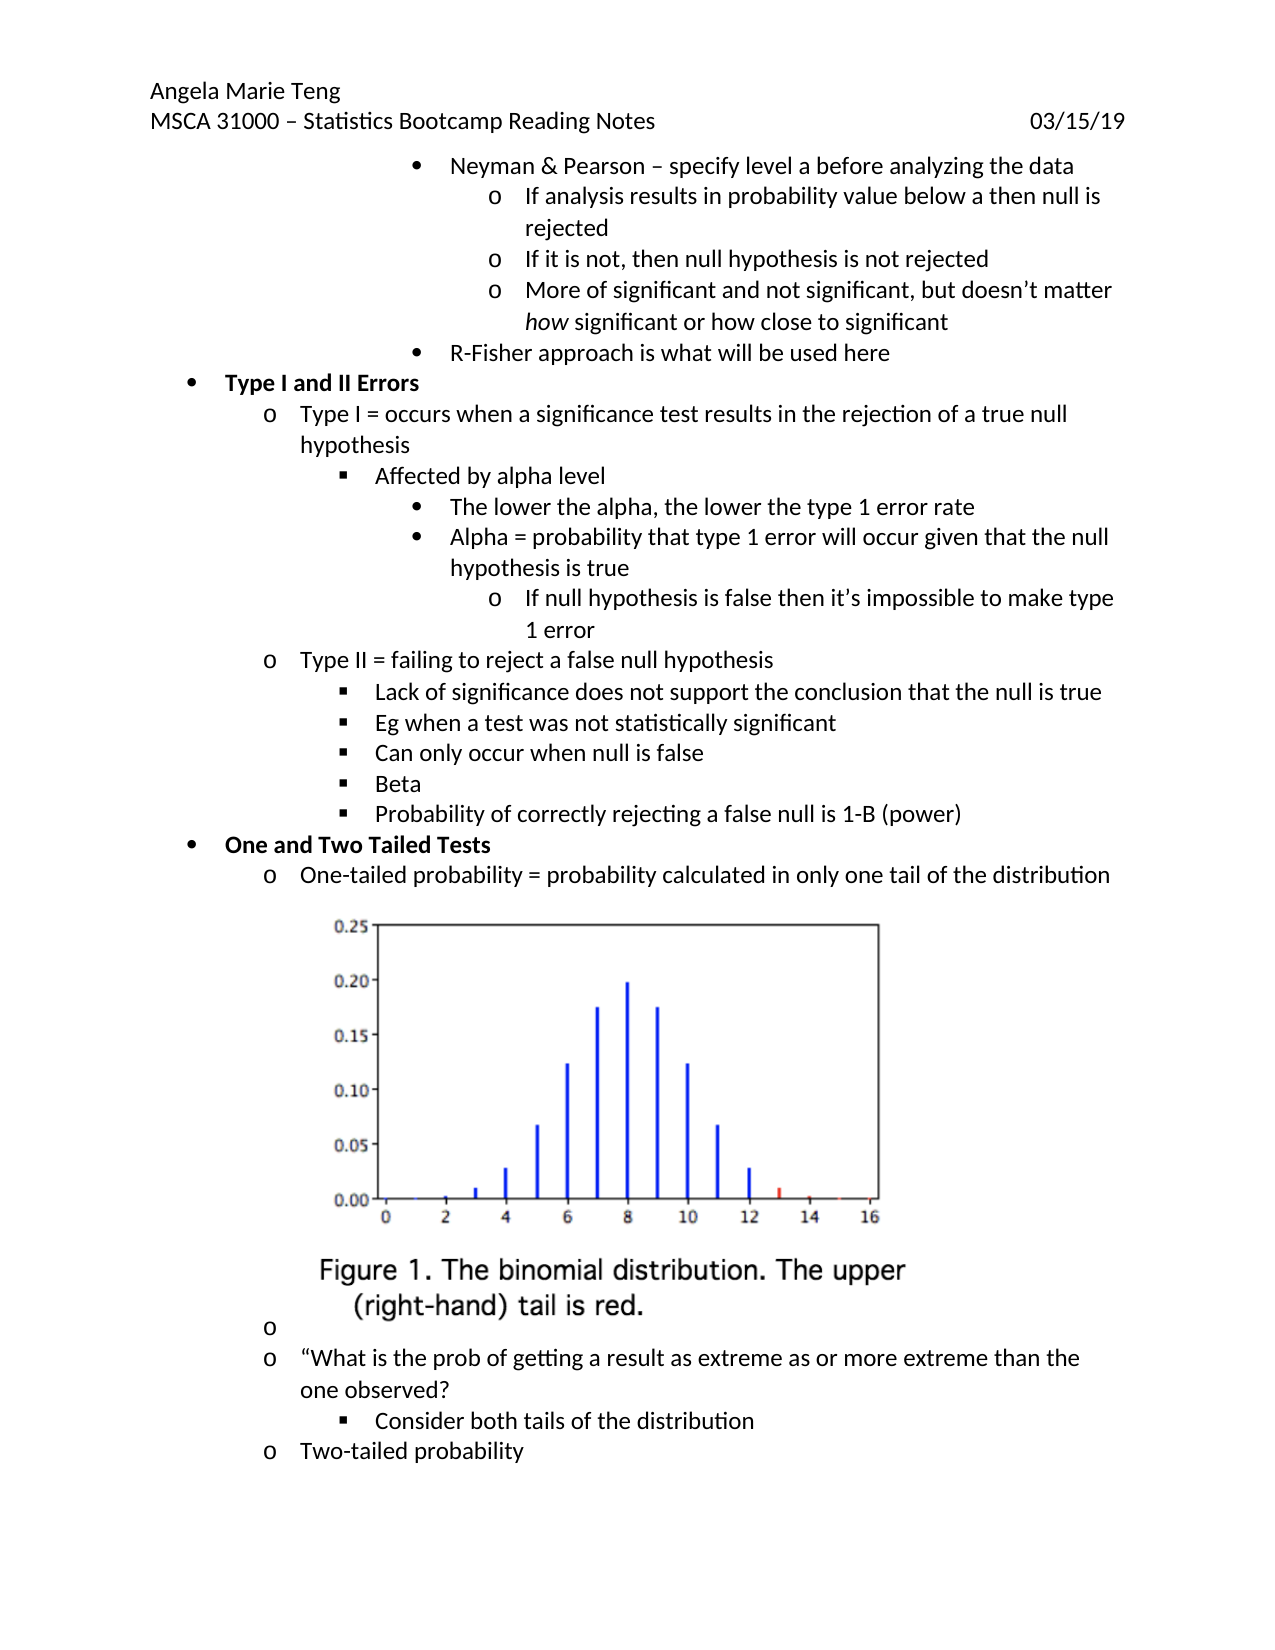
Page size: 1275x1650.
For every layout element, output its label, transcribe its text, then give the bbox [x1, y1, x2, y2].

list Lack of significance does not support the conclusion that the null is true [337, 676, 1125, 707]
list Beta [337, 768, 1125, 798]
list Consider both tails of the distribution [337, 1405, 1125, 1435]
list Type I = occurs when a significance test results in the rejection of a true null hypothesis [262, 398, 1125, 460]
picture [300, 891, 969, 1335]
list Two-tailed probability [262, 1435, 1125, 1467]
list One-tailed probability = probability calculated in only one tail of the distribution [262, 859, 1125, 891]
list Can only occur when null is false [337, 737, 1125, 768]
list If it is not, then null hypothesis is not rejected [487, 243, 1125, 274]
list Eg when a test was not statistically significant [337, 707, 1125, 737]
list Alpha = probability that type 1 error will occur given that the null hypothesis is true [412, 521, 1125, 582]
list Type I and II Errors [187, 367, 1125, 398]
list “What is the prob of getting a result as extreme as or more extreme than the one observed? [262, 1342, 1125, 1405]
list If null hypothesis is false then it’s impossible to make type 1 error [487, 582, 1125, 644]
list Neyman & Pearson – specify level a before analyzing the data [412, 150, 1125, 181]
list One and Two Tailed Tests [187, 829, 1125, 859]
list Probability of correctly rejecting a false null is 1-B (power) [337, 798, 1125, 829]
list If analysis results in probability value below a then null is rejected [487, 181, 1125, 243]
list Type II = failing to reject a false null hypothesis [262, 644, 1125, 676]
list The lower the alpha, the lower the type 1 error rate [412, 491, 1125, 521]
list R-Fisher approach is what will be used here [412, 337, 1125, 367]
list More of significant and not significant, but doesn’t matter how significant or how close to significant [487, 274, 1125, 337]
list Affected by alpha level [337, 460, 1125, 491]
